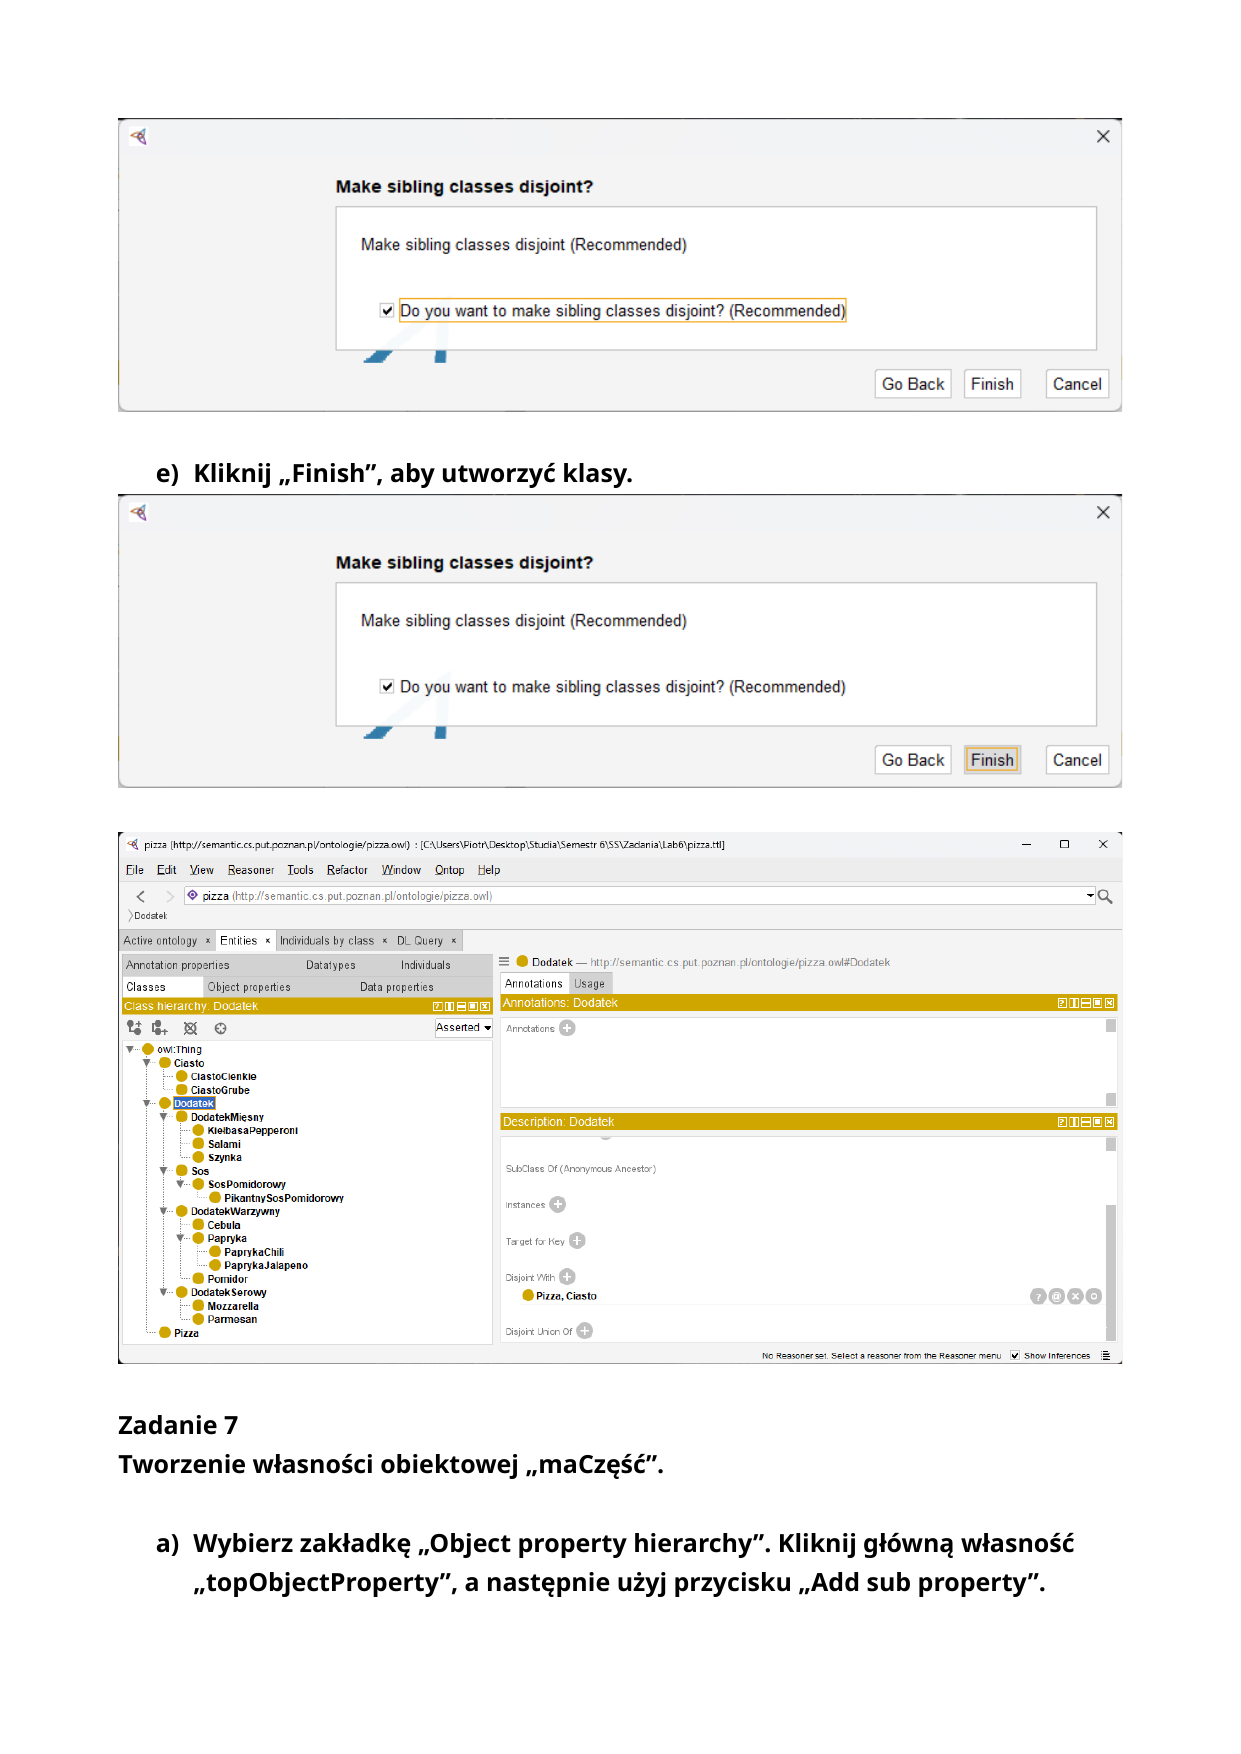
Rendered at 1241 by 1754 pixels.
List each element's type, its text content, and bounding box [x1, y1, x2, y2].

text Zadanie 7 [118, 1408, 1122, 1442]
picture [118, 832, 1123, 1364]
picture [118, 494, 1123, 788]
picture [118, 118, 1123, 412]
text Tworzenie własności obiektowej „maCzęść”. [118, 1447, 1122, 1481]
list Kliknij „Finish”, aby utworzyć klasy. [156, 456, 1122, 489]
list Wybierz zakładkę „Object property hierarchy”. Kliknij główną własność „topObjectProperty”, a następnie użyj przycisku „Add sub property”. [156, 1525, 1122, 1598]
